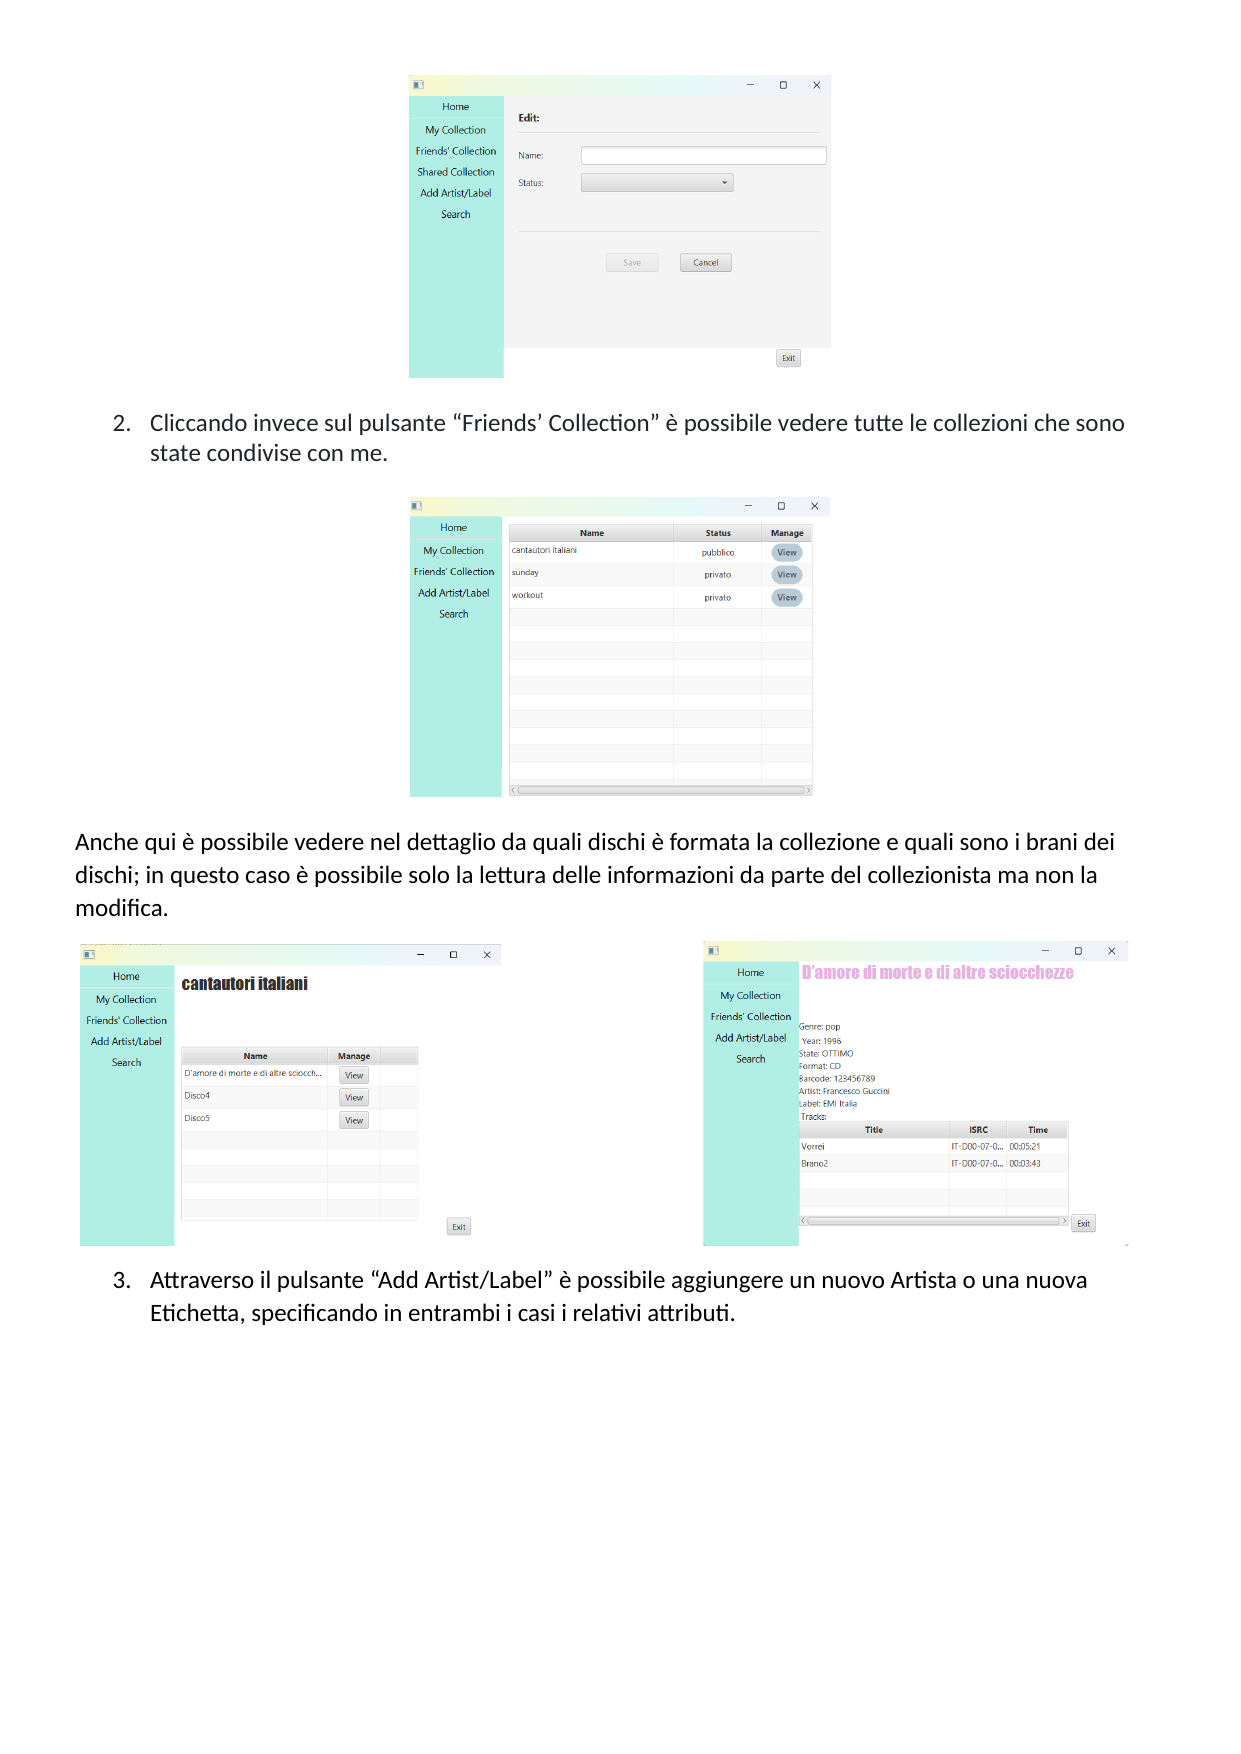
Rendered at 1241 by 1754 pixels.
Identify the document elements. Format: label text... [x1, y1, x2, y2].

picture [408, 75, 832, 378]
picture [80, 944, 502, 1246]
list Cliccando invece sul pulsante “Friends’ Collection” è possibile vedere tutte le collezioni che sono state condivise con me. [112, 407, 1165, 468]
text Anche qui è possibile vedere nel dettaglio da quali dischi è formata la collezione e quali sono i brani dei dischi; in questo caso è possibile solo la lettura delle informazioni da parte del collezionista ma non la modifica. [75, 826, 1165, 922]
list Attraverso il pulsante “Add Artist/Label” è possibile aggiungere un nuovo Artista o una nuova Etichetta, specificando in entrambi i casi i relativi attributi. [112, 1264, 1165, 1328]
picture [703, 941, 1129, 1246]
picture [410, 497, 830, 797]
